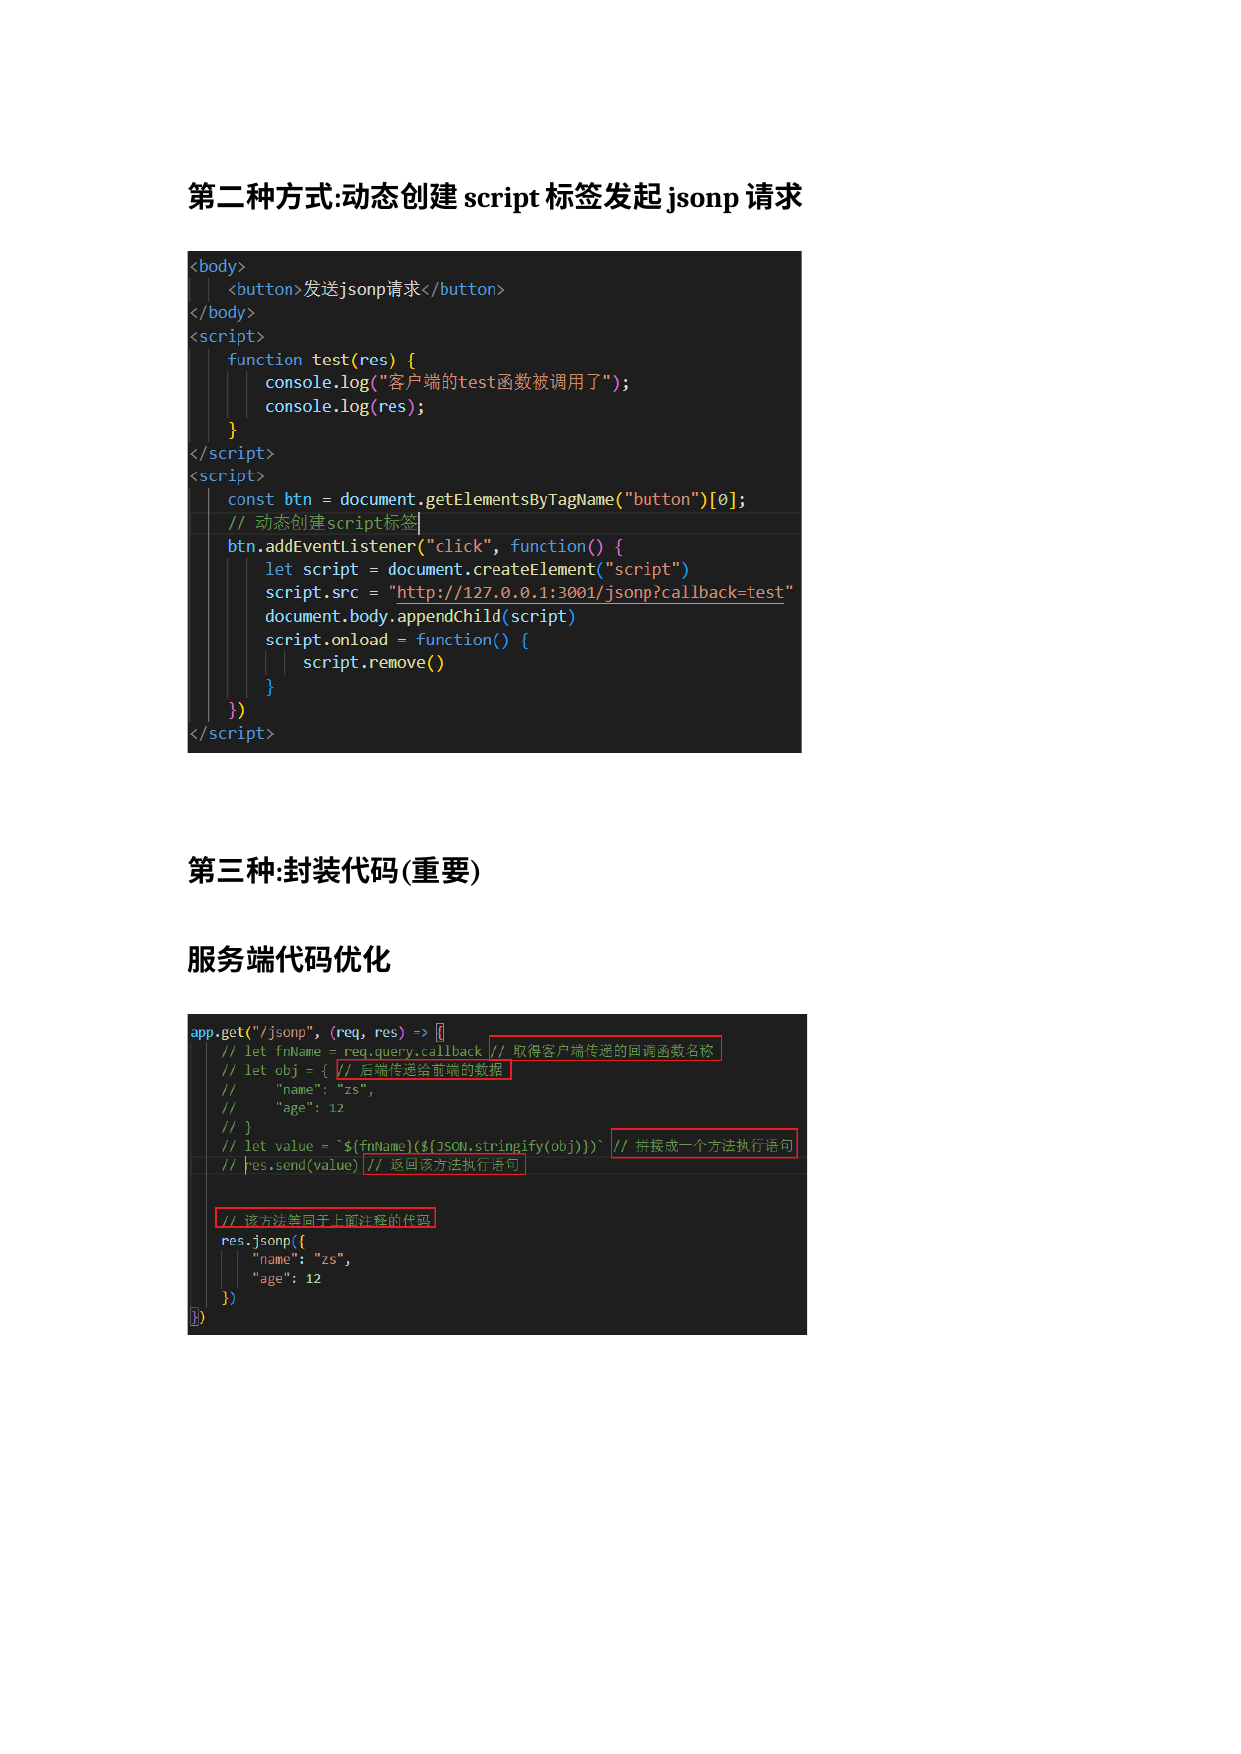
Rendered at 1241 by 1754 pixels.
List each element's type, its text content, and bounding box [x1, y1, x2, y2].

subtitle 第二种方式:动态创建script标签发起jsonp请求 [187, 162, 1053, 227]
picture [187, 251, 802, 753]
picture [187, 1014, 808, 1335]
subtitle 服务端代码优化 [187, 925, 1053, 990]
subtitle 第三种:封装代码(重要) [187, 836, 1053, 901]
